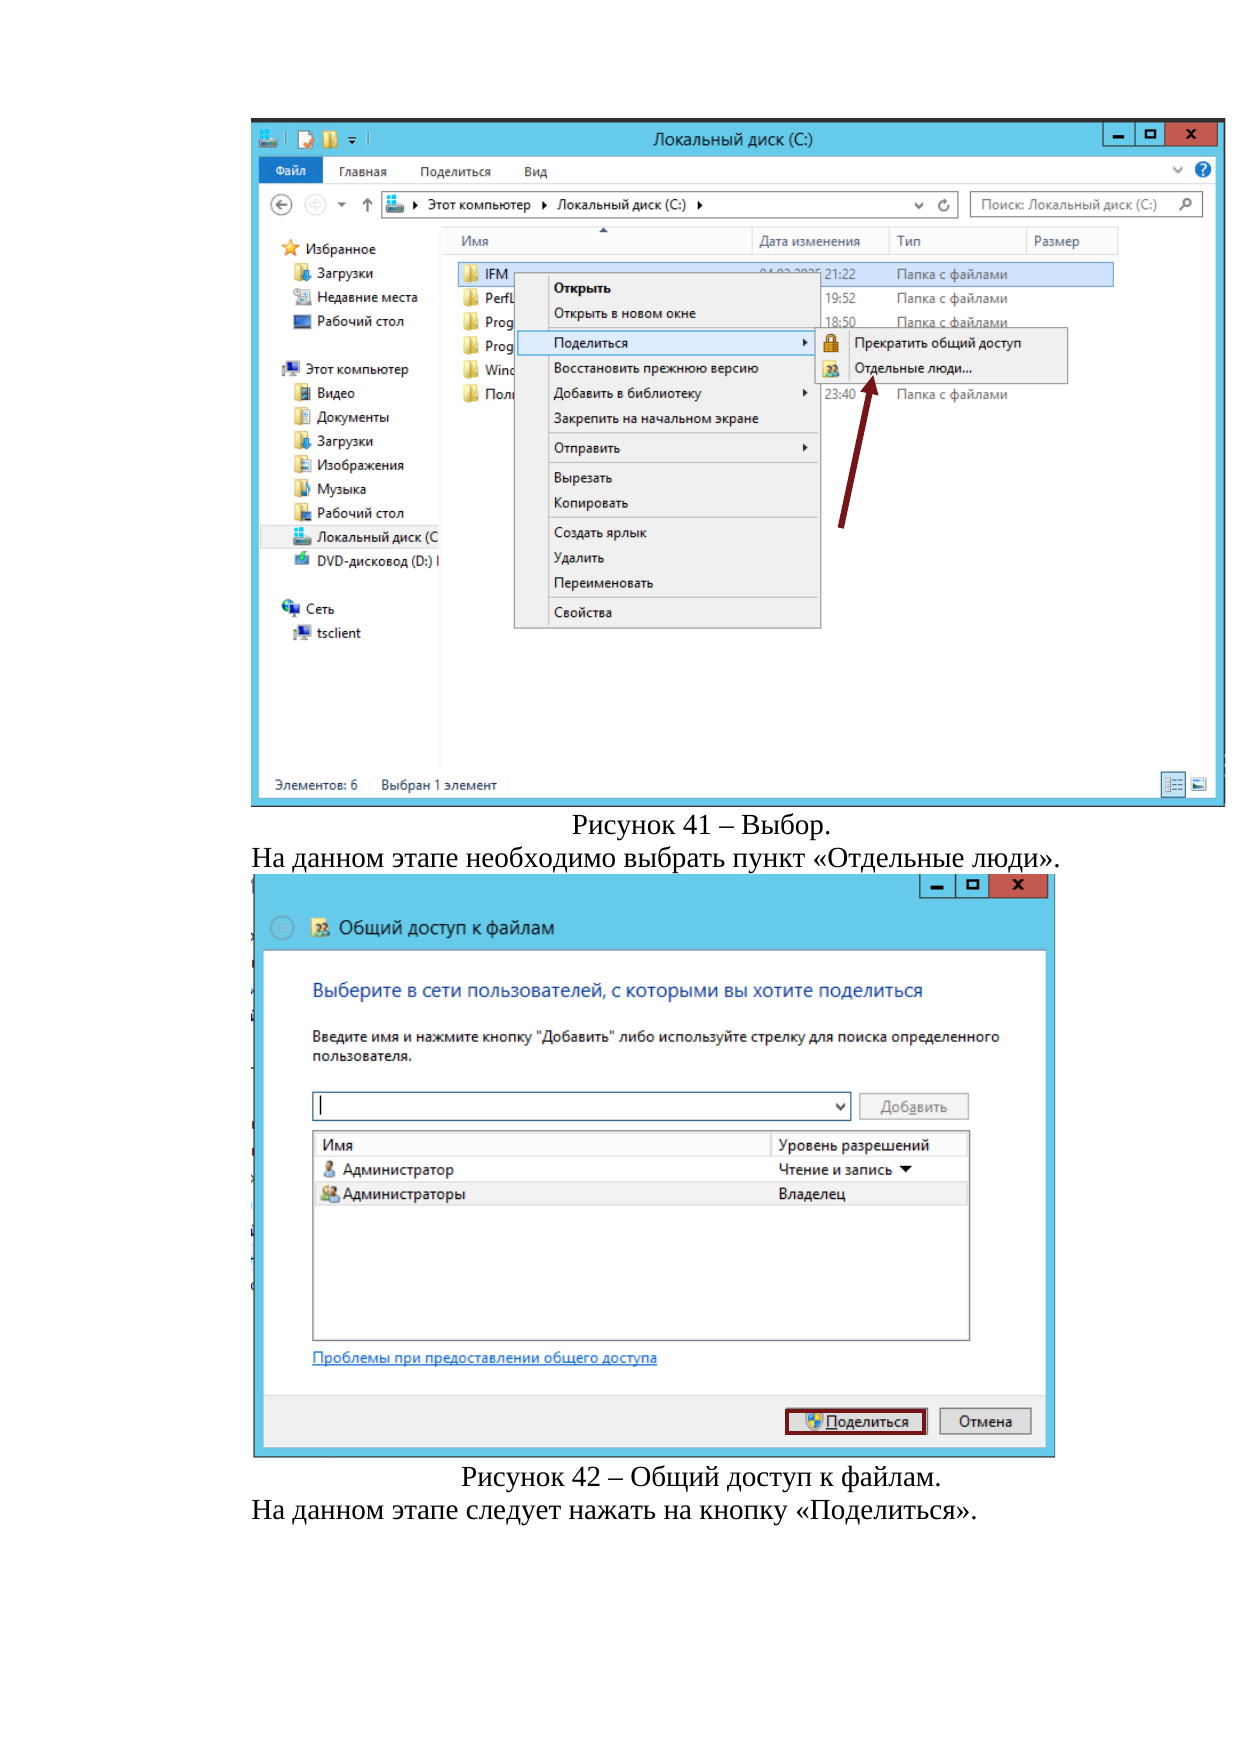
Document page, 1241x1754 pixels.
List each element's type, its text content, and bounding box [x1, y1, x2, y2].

text На данном этапе необходимо выбрать пункт «Отдельные люди». [177, 841, 1152, 874]
text Рисунок 41 – Выбор. [177, 807, 1152, 841]
picture [251, 118, 1226, 807]
picture [251, 874, 1056, 1459]
text Рисунок 42 – Общий доступ к файлам. [177, 1459, 1152, 1492]
text На данном этапе следует нажать на кнопку «Поделиться». [177, 1492, 1152, 1526]
